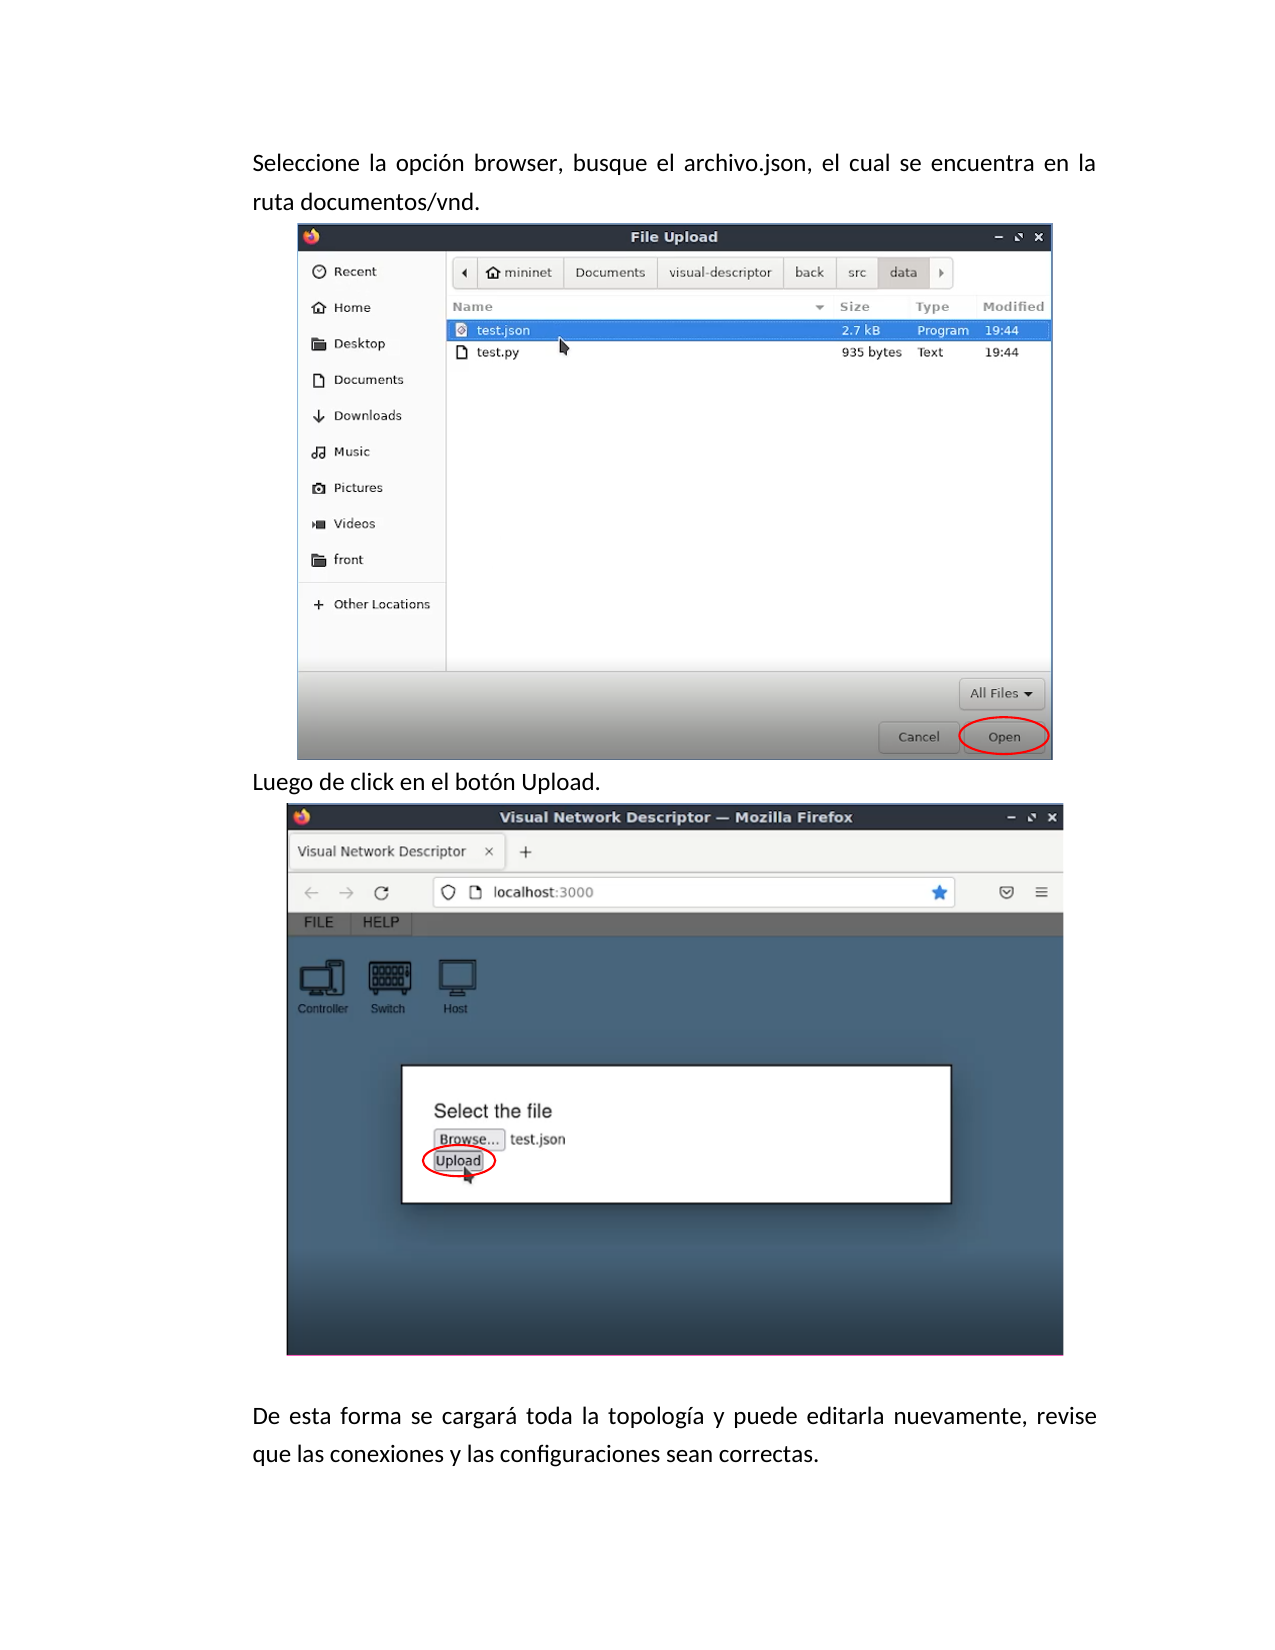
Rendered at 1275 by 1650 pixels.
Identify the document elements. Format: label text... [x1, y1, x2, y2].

list Luego de click en el botón Upload. [252, 766, 1098, 796]
list De esta forma se cargará toda la topología y puede editarla nuevamente, revise que las conexiones y las configuraciones sean correctas. [252, 1400, 1098, 1469]
picture [297, 223, 1053, 760]
picture [286, 803, 1064, 1356]
list Seleccione la opción browser, busque el archivo.json, el cual se encuentra en la ruta documentos/vnd. [252, 148, 1098, 216]
